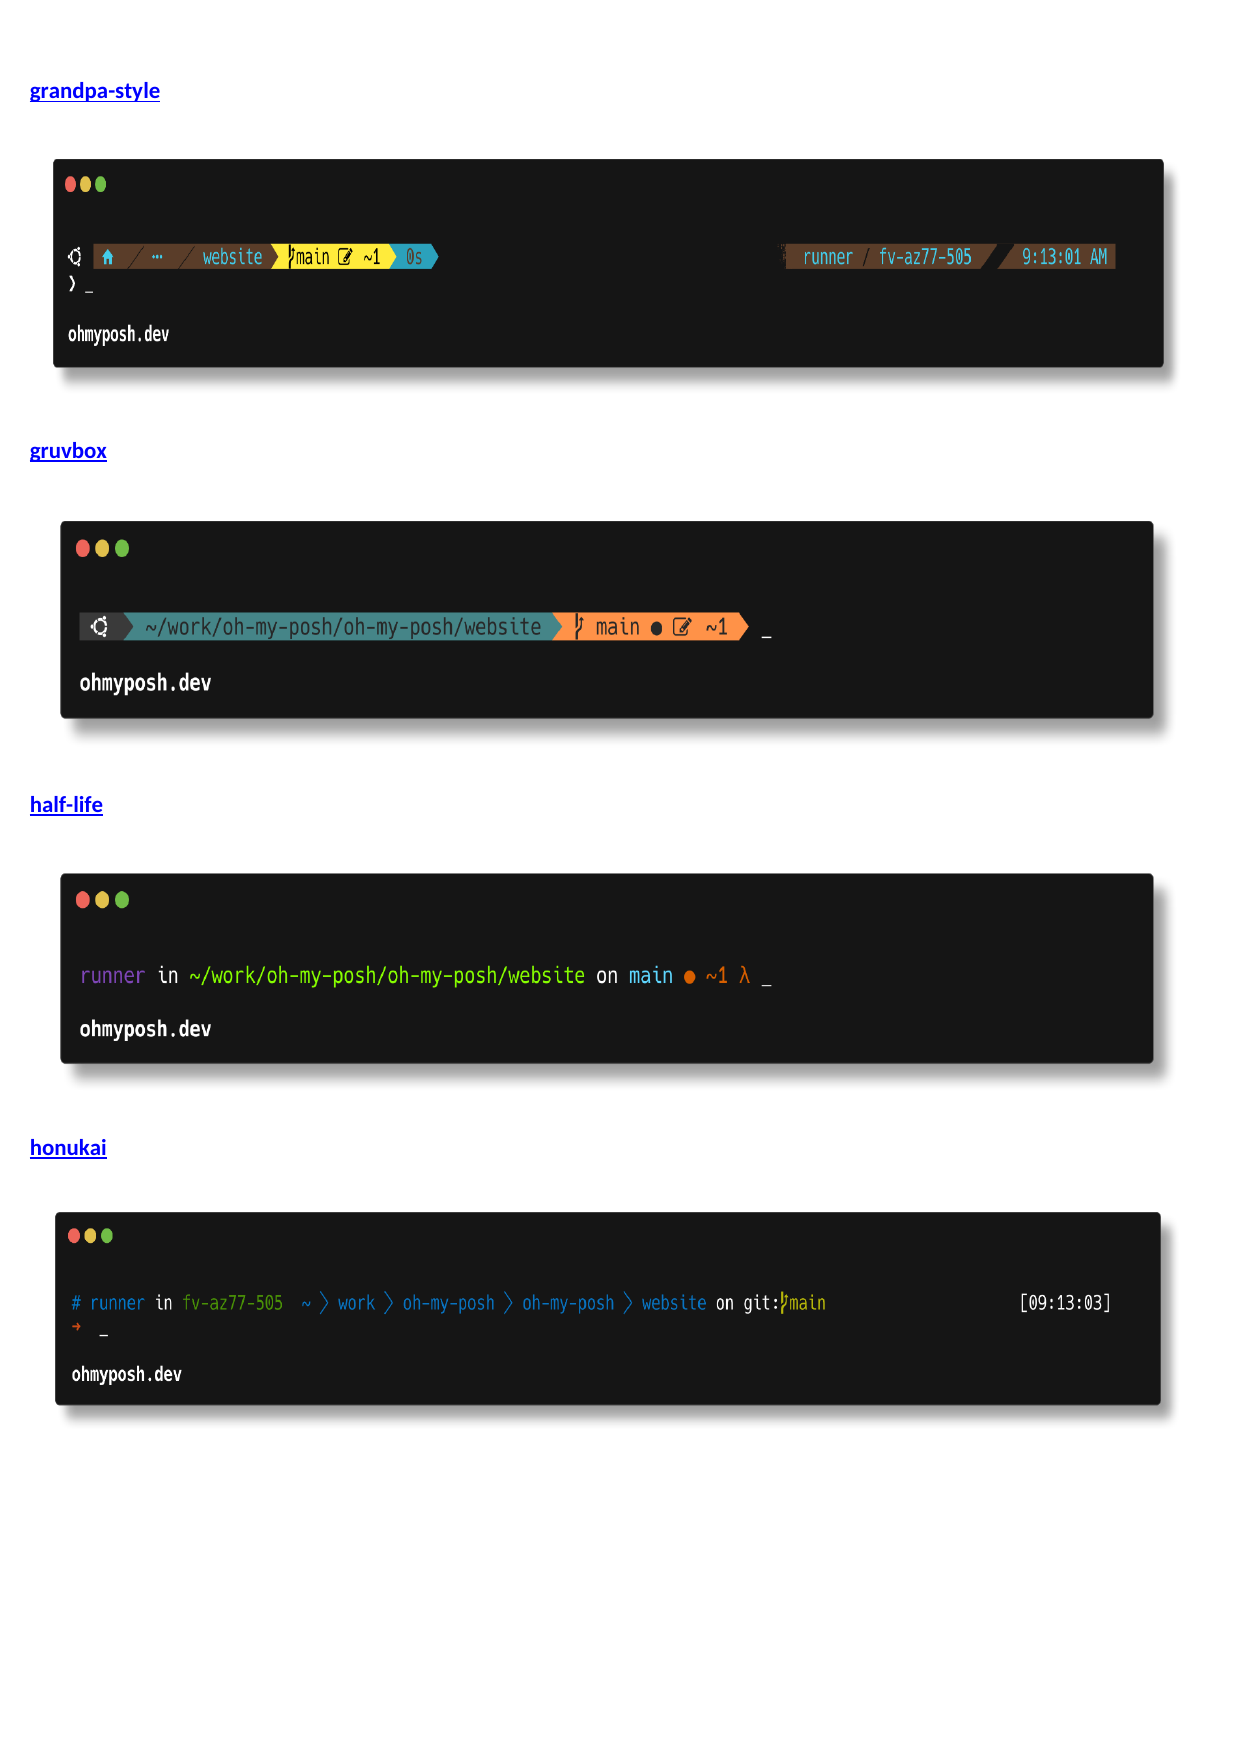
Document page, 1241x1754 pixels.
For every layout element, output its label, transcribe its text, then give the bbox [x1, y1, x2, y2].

text half-life​ [29, 790, 1196, 818]
picture [29, 482, 1197, 772]
picture [29, 837, 1197, 1115]
picture [29, 1180, 1197, 1451]
text gruvbox​ [29, 436, 1196, 464]
text honukai​ [29, 1133, 1196, 1161]
picture [29, 123, 1197, 417]
text grandpa-style​ [29, 76, 1196, 104]
